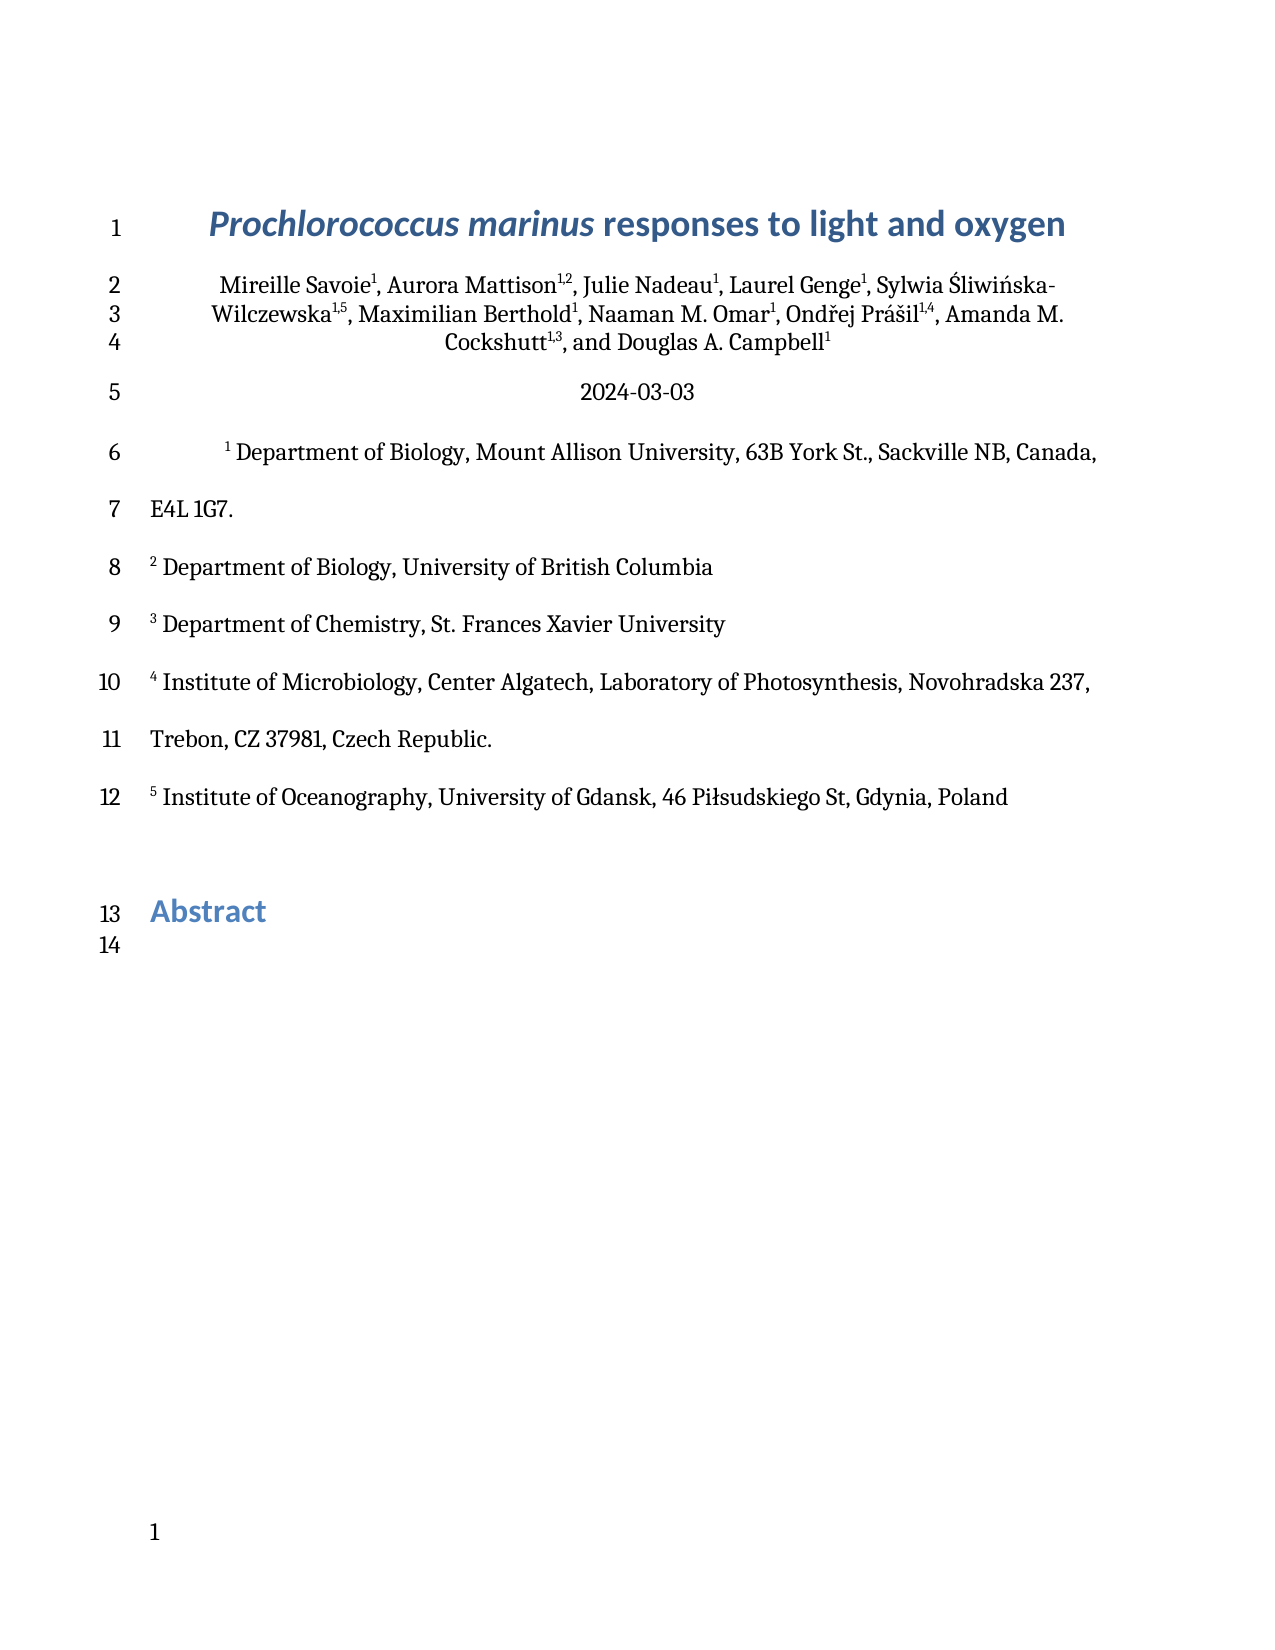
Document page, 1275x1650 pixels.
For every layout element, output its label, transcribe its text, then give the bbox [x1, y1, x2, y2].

text 1 Department of Biology, Mount Allison University, 63B York St., Sackville NB, Canada, E4L 1G7. 2 Department of Biology, University of British Columbia 3 Department of Chemistry, St. Frances Xavier University 4 Institute of Microbiology, Center Algatech, Laboratory of Photosynthesis, Novohradska 237, Trebon, CZ 37981, Czech Republic. 5 Institute of Oceanography, University of Gdansk, 46 Piłsudskiego St, Gdynia, Poland [150, 438, 1125, 812]
text 2024-03-03 [150, 378, 1125, 407]
text Mireille Savoie1, Aurora Mattison1,2, Julie Nadeau1, Laurel Genge1, Sylwia Śliwińska-Wilczewska1,5, Maximilian Berthold1, Naaman M. Omar1, Ondřej Prášil1,4, Amanda M. Cockshutt1,3, and Douglas A. Campbell1 [150, 271, 1125, 357]
title Prochlorococcus marinus responses to light and oxygen [150, 200, 1125, 246]
subtitle Abstract [150, 890, 1125, 931]
